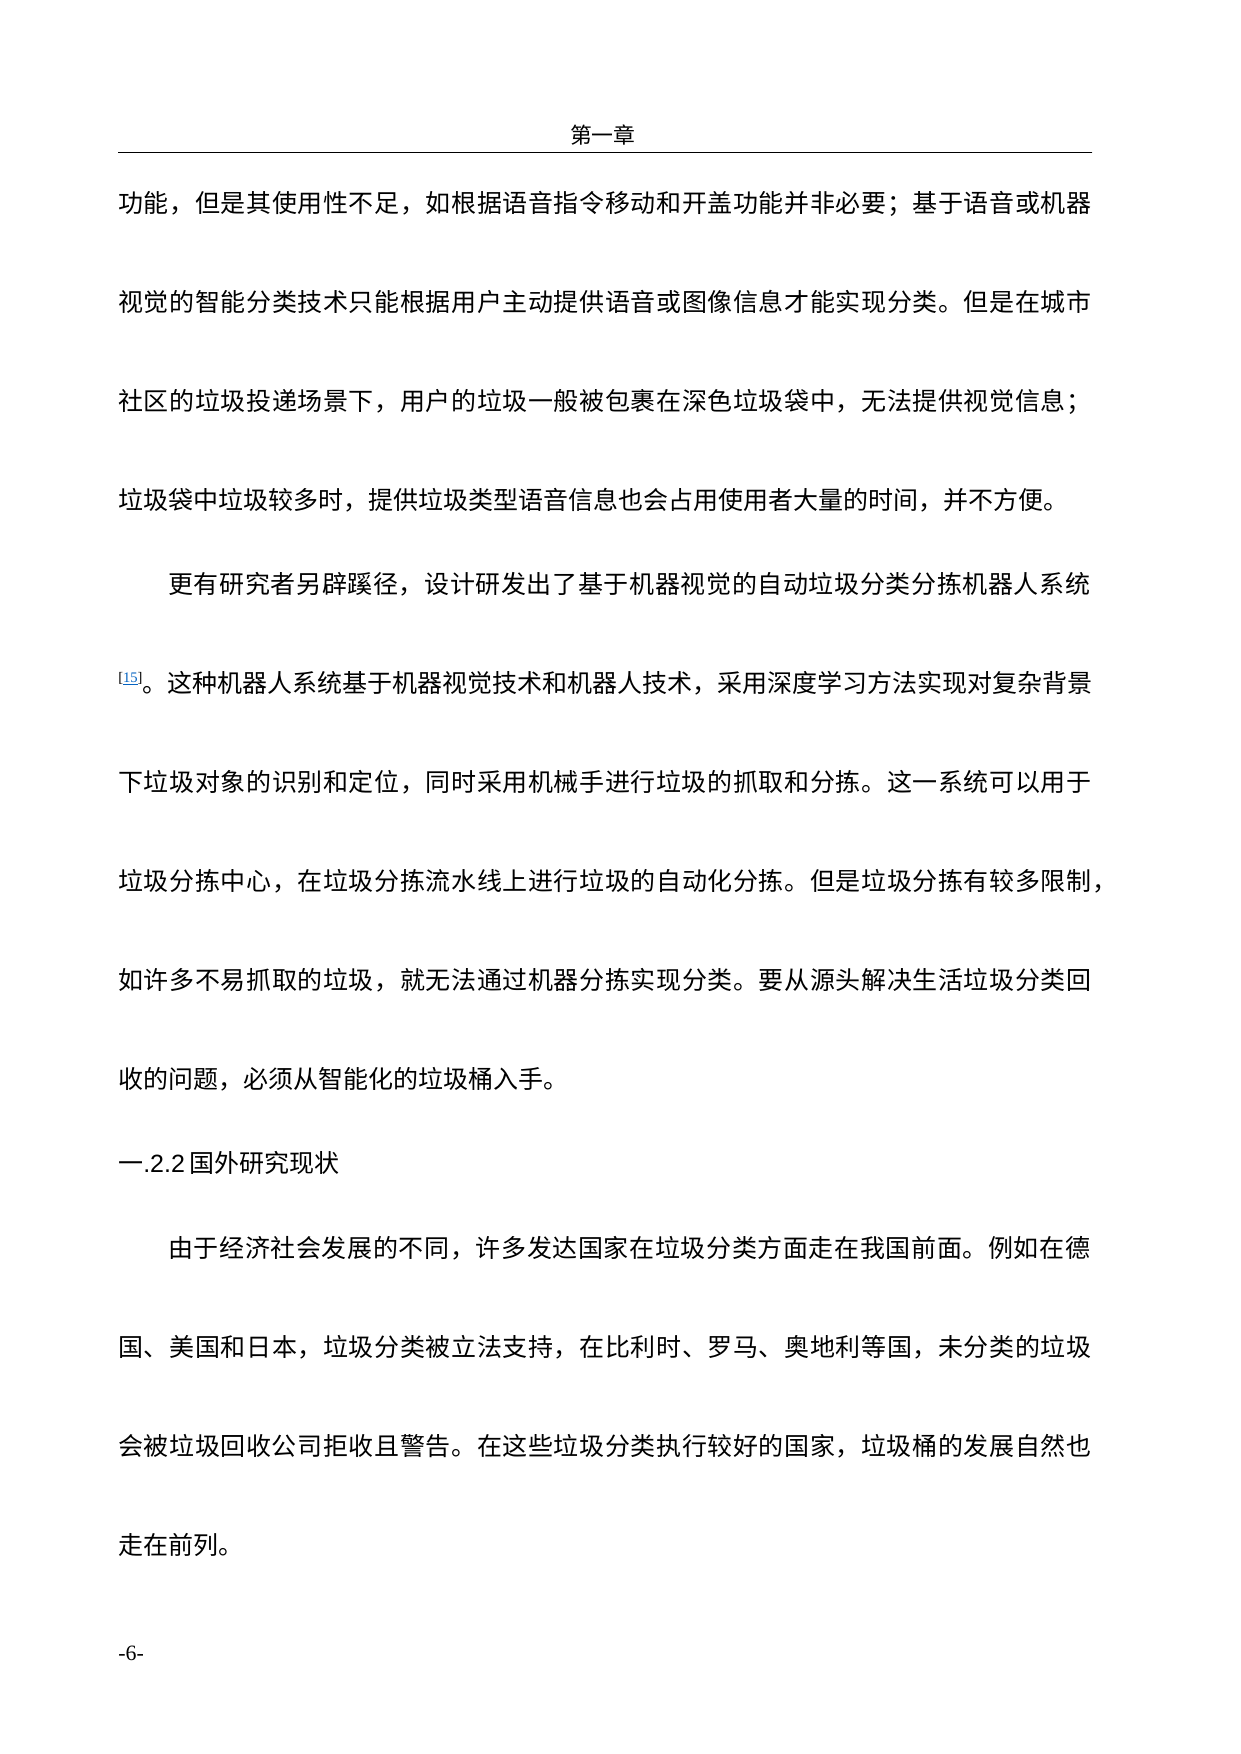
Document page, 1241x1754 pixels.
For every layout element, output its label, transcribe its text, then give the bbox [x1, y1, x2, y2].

subtitle 国外研究现状 [118, 1129, 1092, 1195]
text 由于经济社会发展的不同，许多发达国家在垃圾分类方面走在我国前面。例如在德国、美国和日本，垃圾分类被立法支持，在比利时、罗马、奥地利等国，未分类的垃圾会被垃圾回收公司拒收且警告。在这些垃圾分类执行较好的国家，垃圾桶的发展自然也走在前列。 [118, 1213, 1092, 1576]
text 更有研究者另辟蹊径，设计研发出了基于机器视觉的自动垃圾分类分拣机器人系统[15]。这种机器人系统基于机器视觉技术和机器人技术，采用深度学习方法实现对复杂背景下垃圾对象的识别和定位，同时采用机械手进行垃圾的抓取和分拣。这一系统可以用于垃圾分拣中心，在垃圾分拣流水线上进行垃圾的自动化分拣。但是垃圾分拣有较多限制，如许多不易抓取的垃圾，就无法通过机器分拣实现分类。要从源头解决生活垃圾分类回收的问题，必须从智能化的垃圾桶入手。 [118, 549, 1092, 1111]
